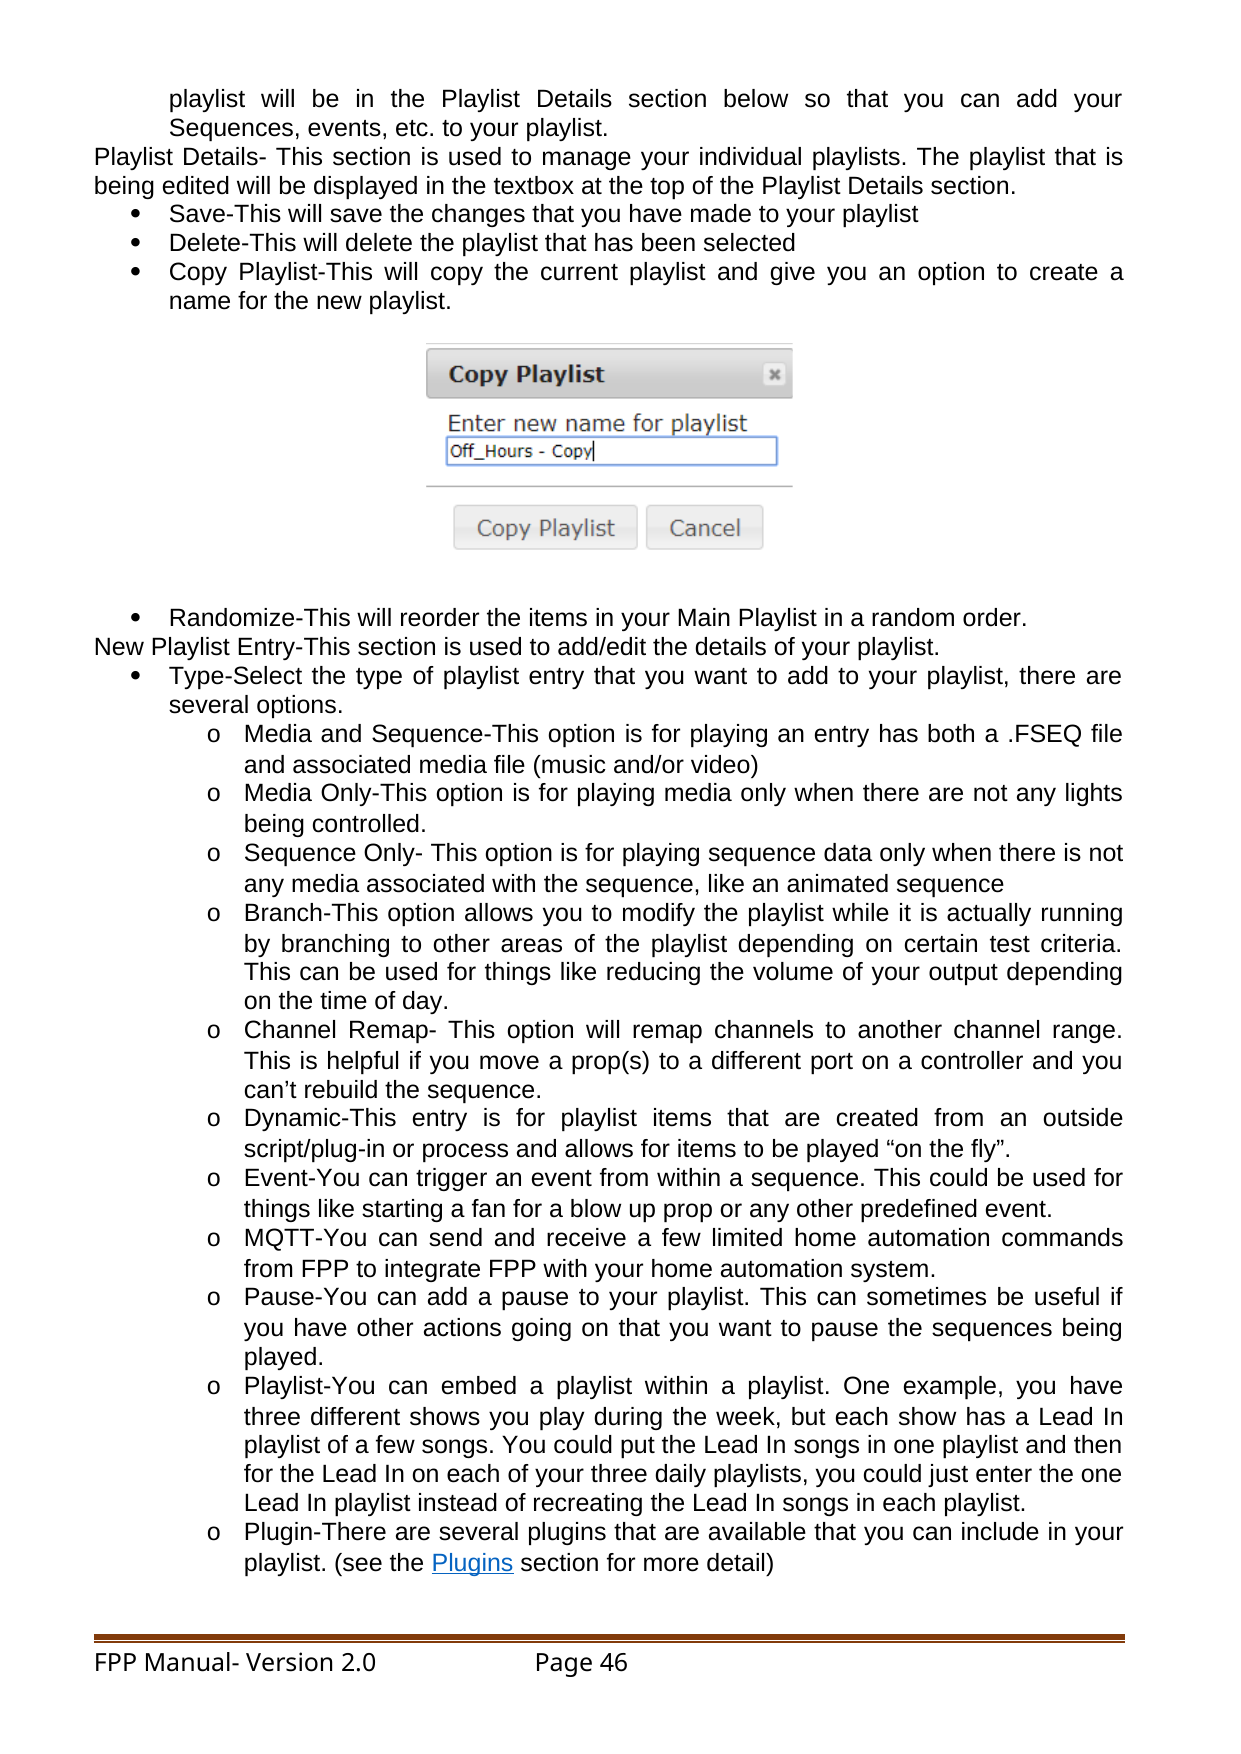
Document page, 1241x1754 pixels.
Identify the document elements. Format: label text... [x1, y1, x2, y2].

picture [426, 343, 793, 575]
list Dynamic-This entry is for playlist items that are created from an outside script/plug-in or process and allows for items to be played “on the fly”. [206, 1103, 1125, 1163]
list Pause-You can add a pause to your playlist. This can sometimes be useful if you have other actions going on that you want to pause the sequences being played. [206, 1282, 1125, 1371]
list Sequence Only- This option is for playing sequence data only when there is not any media associated with the sequence, like an animated sequence [206, 838, 1125, 898]
list Save-This will save the changes that you have made to your playlist [131, 199, 1125, 228]
list Event-You can trigger an event from within a sequence. This could be used for things like starting a fan for a blow up prop or any other predefined event. [206, 1163, 1125, 1223]
list MQTT-You can send and receive a few limited home automation commands from FPP to integrate FPP with your home automation system. [206, 1223, 1125, 1282]
text New Playlist Entry-This section is used to add/edit the details of your playlist. [94, 632, 1125, 661]
list Media and Sequence-This option is for playing an entry has both a .FSEQ file and associated media file (music and/or video) [206, 719, 1125, 778]
list Media Only-This option is for playing media only when there are not any lights being controlled. [206, 778, 1125, 838]
text Playlist Details- This section is used to manage your individual playlists. The playlist that is being edited will be displayed in the textbox at the top of the Playlist Details section. [94, 142, 1125, 199]
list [131, 84, 1125, 142]
list Copy Playlist-This will copy the current playlist and give you an option to create a name for the new playlist. [131, 257, 1125, 315]
list Channel Remap- This option will remap channels to another channel range. This is helpful if you move a prop(s) to a different port on a controller and you can’t rebuild the sequence. [206, 1015, 1125, 1103]
list Type-Select the type of playlist entry that you want to add to your playlist, there are several options. [131, 661, 1125, 719]
list Randomize-This will reorder the items in your Main Playlist in a random order. [131, 603, 1125, 632]
list Delete-This will delete the playlist that has been selected [131, 228, 1125, 257]
list Playlist-You can embed a playlist within a playlist. One example, you have three different shows you play during the week, but each show has a Lead In playlist of a few songs. You could put the Lead In songs in one playlist and then for the Lead In on each of your three daily playlists, you could just enter the one Lead In playlist instead of recreating the Lead In songs in each playlist. [206, 1371, 1125, 1517]
list Plugin-There are several plugins that are available that you can include in your playlist. (see the Plugins section for more detail) [206, 1517, 1125, 1576]
list Branch-This option allows you to modify the playlist while it is actually running by branching to other areas of the playlist depending on certain test criteria. This can be used for things like reducing the volume of your output depending on the time of day. [206, 898, 1125, 1015]
